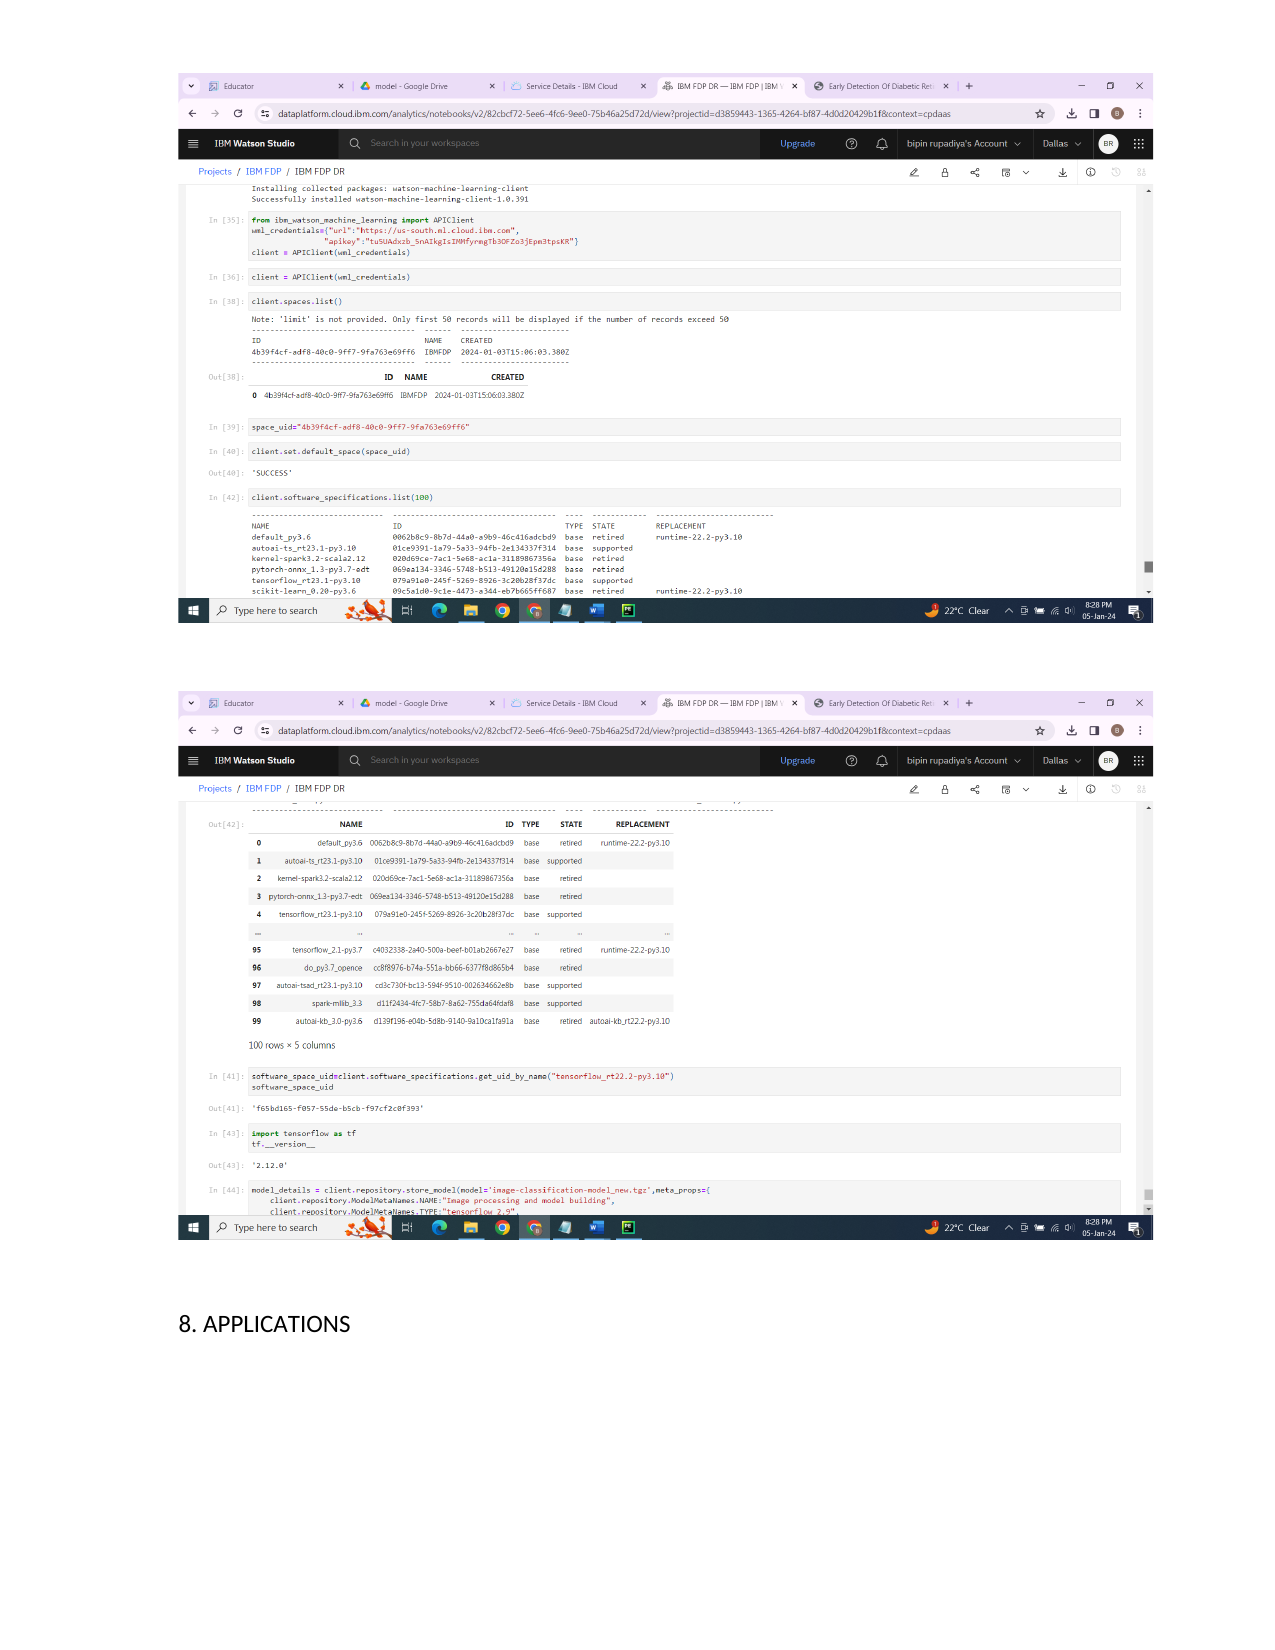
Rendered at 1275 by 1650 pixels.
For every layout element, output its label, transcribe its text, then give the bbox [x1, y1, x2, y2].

picture [178, 691, 1154, 1240]
picture [178, 73, 1154, 623]
text 8. APPLICATIONS [178, 1308, 1066, 1338]
